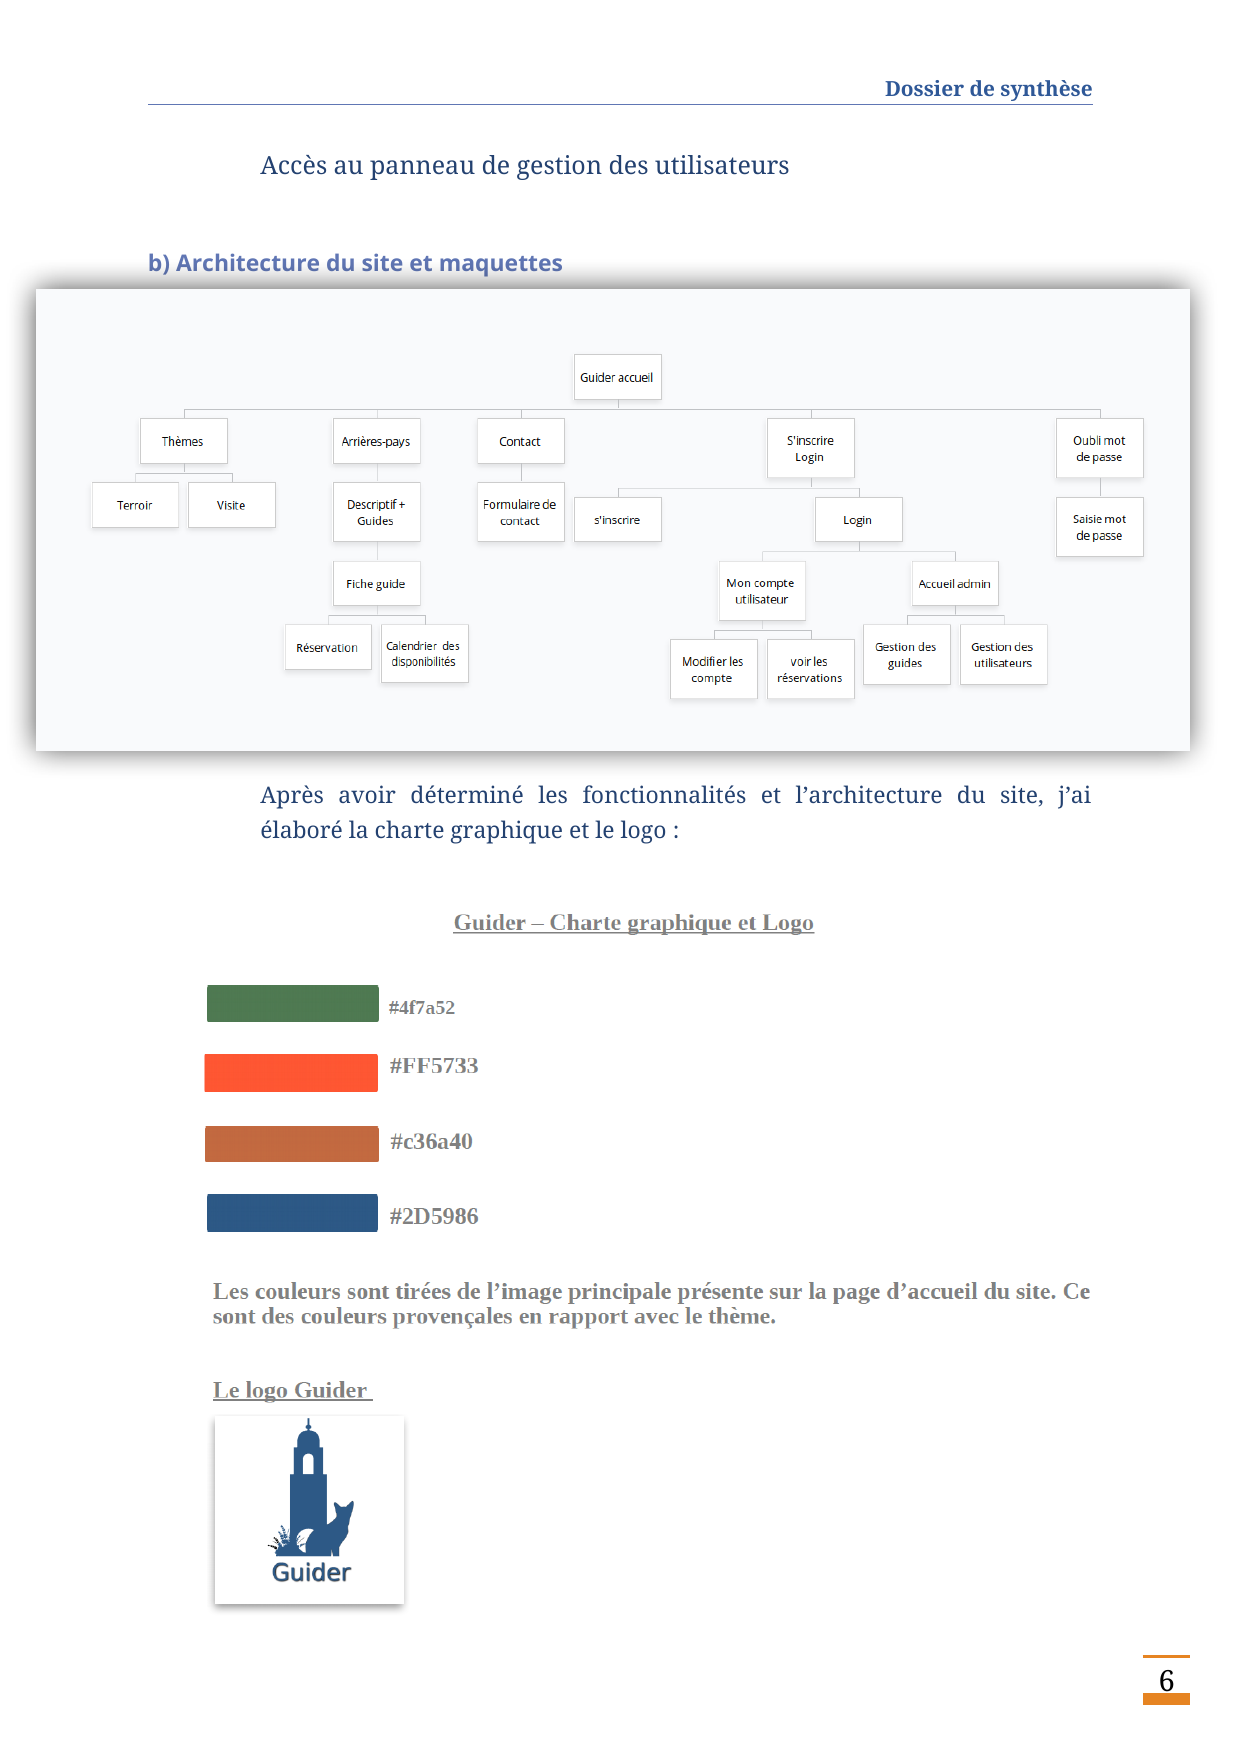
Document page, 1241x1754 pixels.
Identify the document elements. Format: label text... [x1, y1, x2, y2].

picture [167, 887, 1113, 1607]
subtitle b) Architecture du site et maquettes [148, 247, 1093, 265]
list Accès au panneau de gestion des utilisateurs [260, 148, 1093, 182]
picture [36, 289, 1190, 751]
list Après avoir déterminé les fonctionnalités et l’architecture du site, j’ai élaboré la charte graphique et le logo : [260, 778, 1093, 846]
